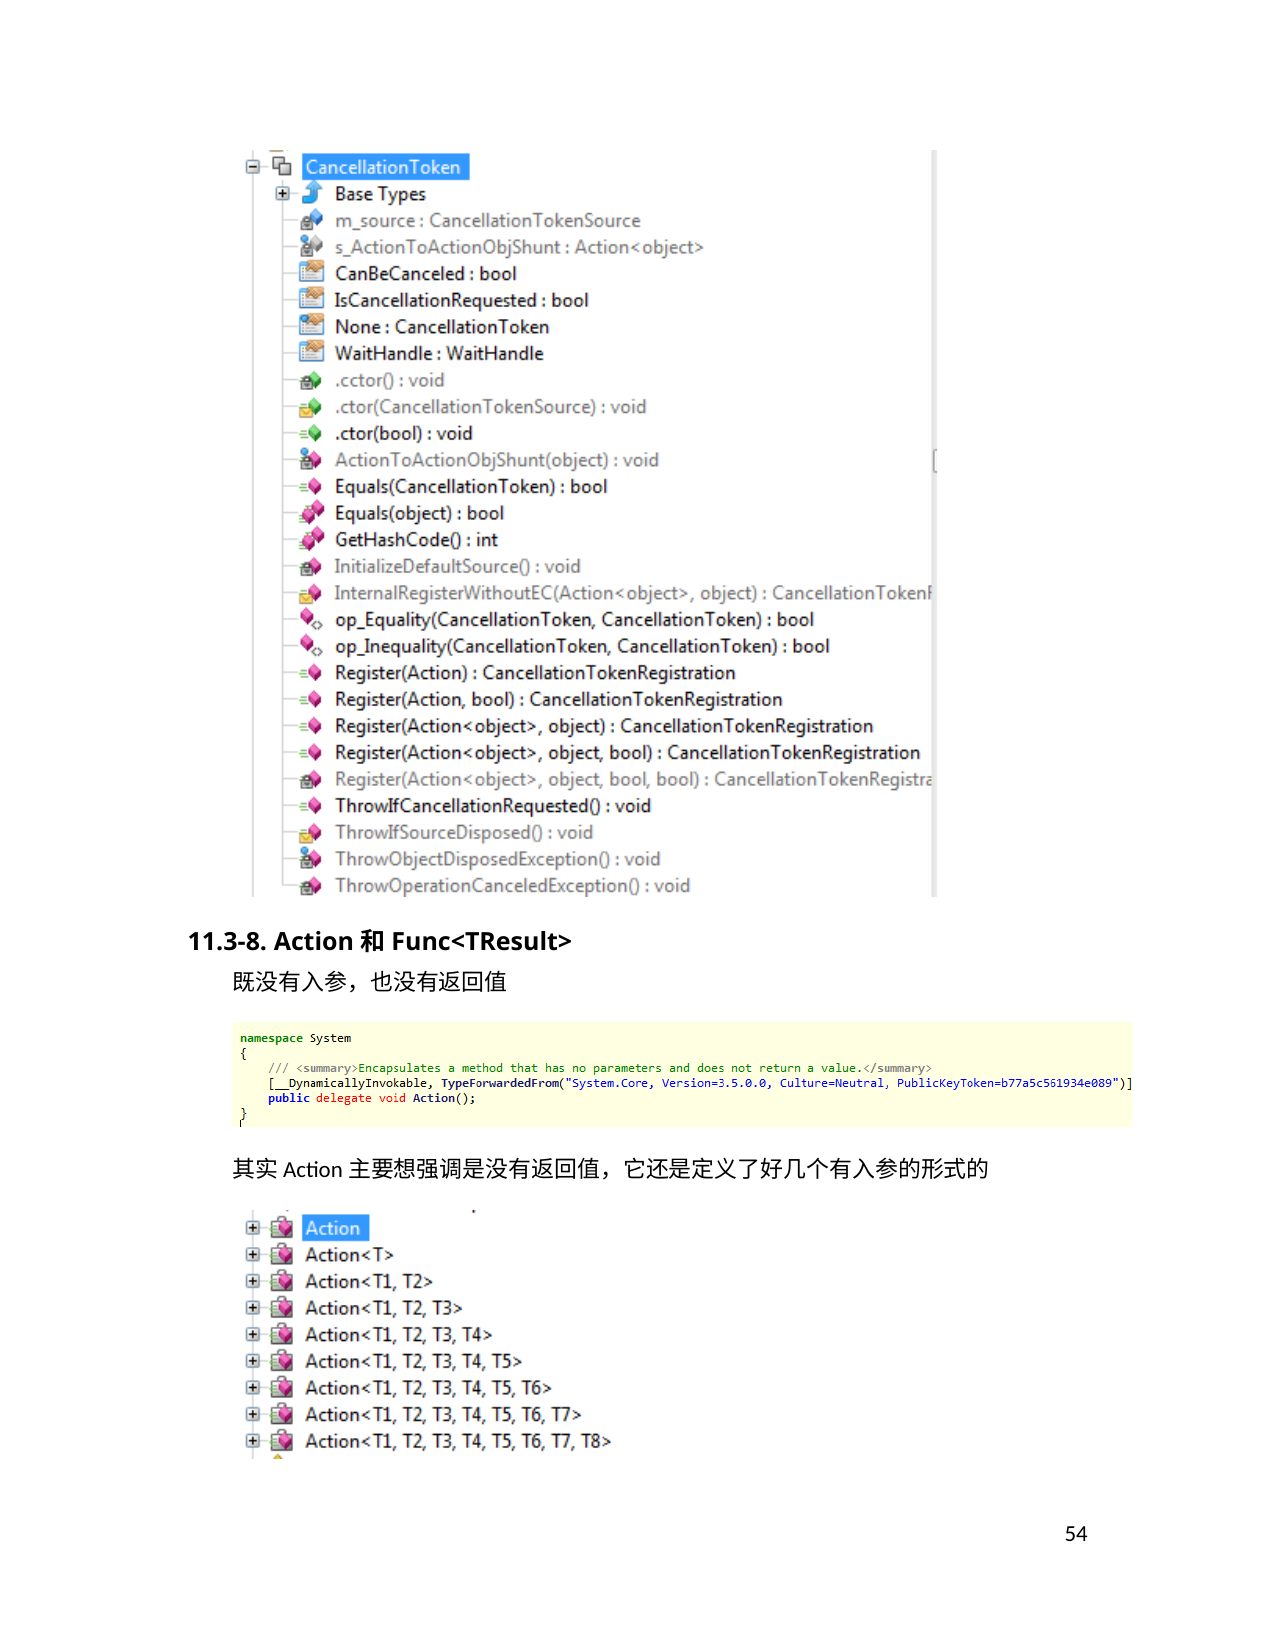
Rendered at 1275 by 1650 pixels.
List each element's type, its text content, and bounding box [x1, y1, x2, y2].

subtitle Action 和 Func<TResult> [187, 922, 1087, 958]
picture [232, 1210, 656, 1459]
text 其实Action 主要想强调是没有返回值，它还是定义了好几个有入参的形式的 [187, 1151, 1087, 1184]
picture [232, 1022, 1133, 1127]
picture [232, 150, 938, 897]
text 既没有入参，也没有返回值 [187, 963, 1087, 997]
